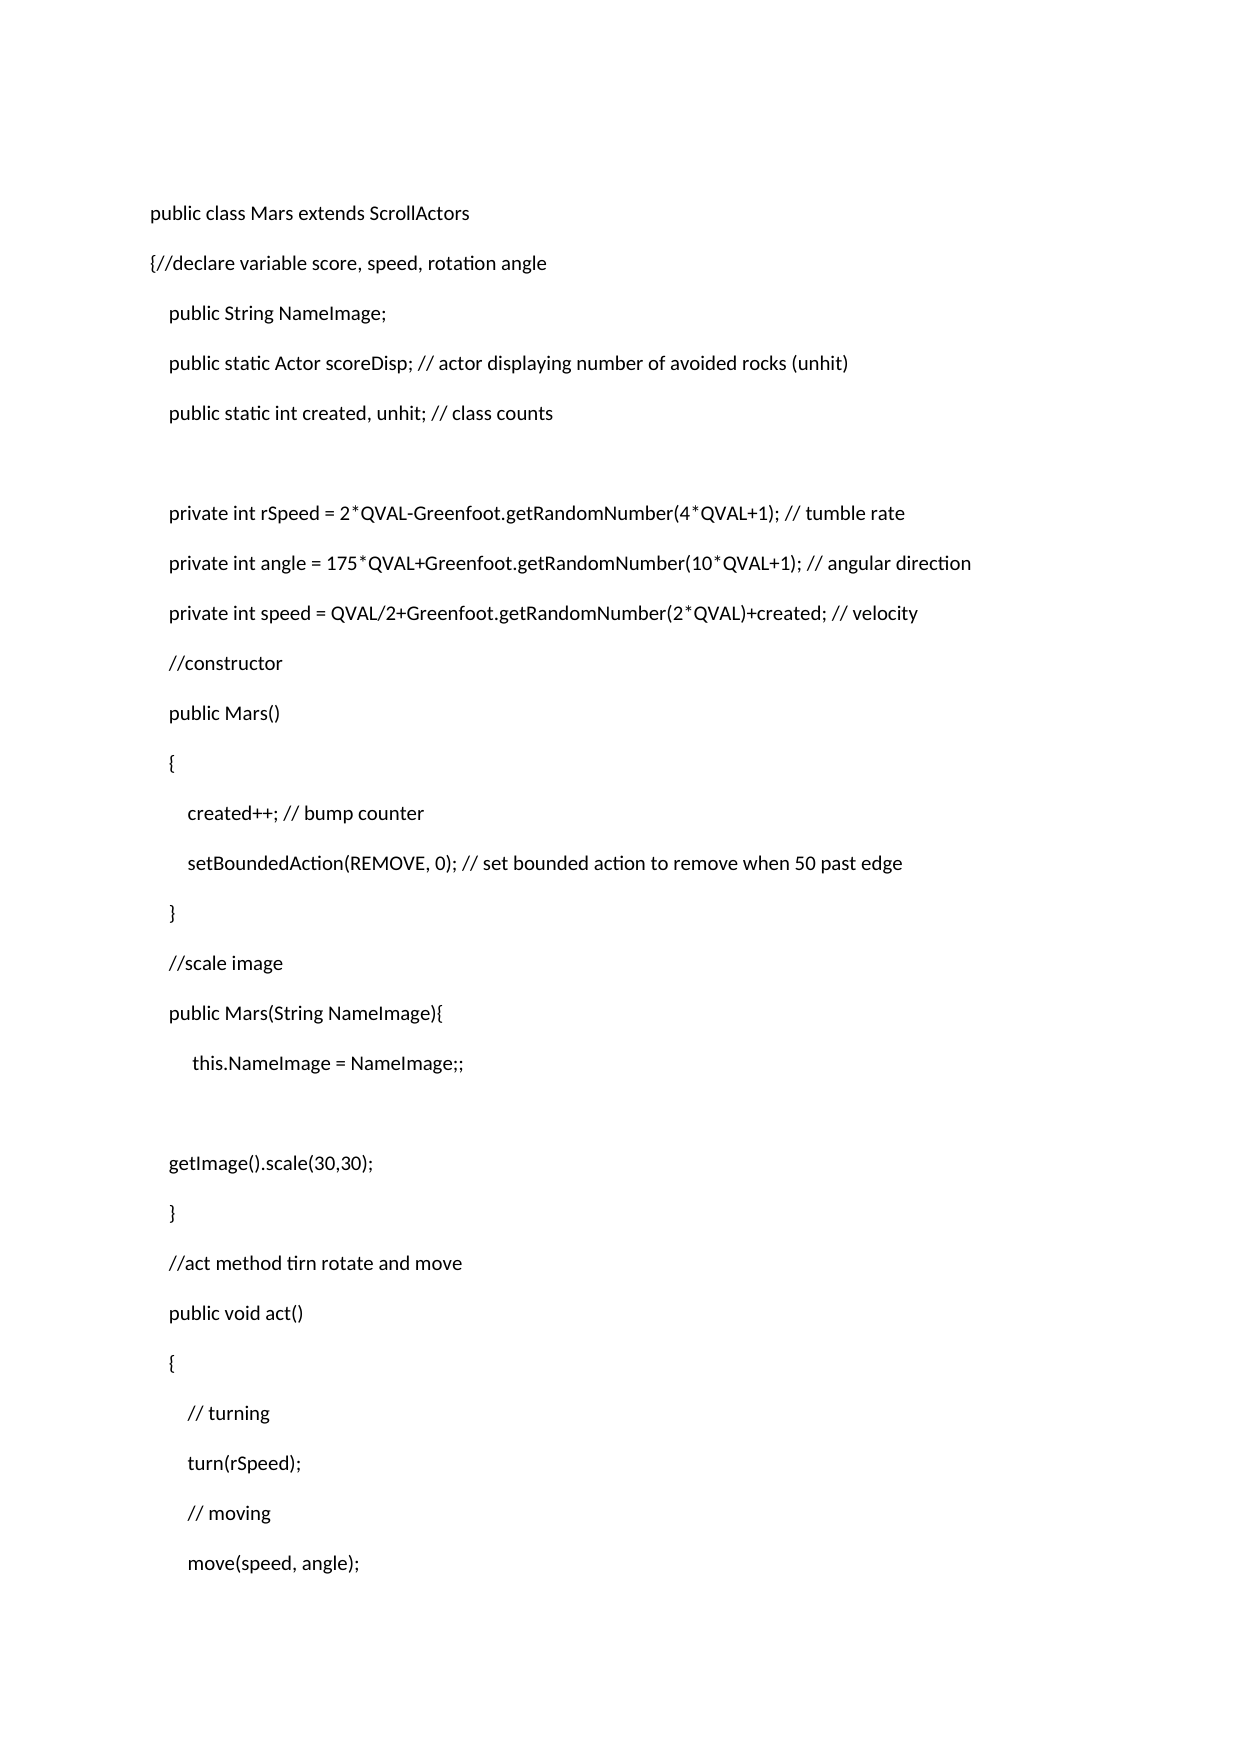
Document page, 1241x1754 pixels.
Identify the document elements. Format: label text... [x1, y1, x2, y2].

text private int rSpeed = 2*QVAL-Greenfoot.getRandomNumber(4*QVAL+1); // tumble rate [150, 500, 1090, 525]
text getImage().scale(30,30); [150, 1150, 1090, 1175]
text move(speed, angle); [150, 1550, 1090, 1575]
text this.NameImage = NameImage;; [150, 1050, 1090, 1075]
text public Mars(String NameImage){ [150, 1000, 1090, 1025]
text } [150, 1200, 1090, 1225]
text // moving [150, 1500, 1090, 1525]
text public void act() [150, 1300, 1090, 1325]
text public static Actor scoreDisp; // actor displaying number of avoided rocks (unhit) [150, 350, 1090, 375]
text //constructor [150, 650, 1090, 675]
text { [150, 750, 1090, 775]
text public Mars() [150, 700, 1090, 725]
text public String NameImage; [150, 300, 1090, 325]
text //act method tirn rotate and move [150, 1250, 1090, 1275]
text // turning [150, 1400, 1090, 1425]
text } [150, 900, 1090, 925]
text {//declare variable score, speed, rotation angle [150, 250, 1090, 275]
text { [150, 1350, 1090, 1375]
text public class Mars extends ScrollActors [150, 200, 1090, 225]
text private int angle = 175*QVAL+Greenfoot.getRandomNumber(10*QVAL+1); // angular direction [150, 550, 1090, 575]
text //scale image [150, 950, 1090, 975]
text setBoundedAction(REMOVE, 0); // set bounded action to remove when 50 past edge [150, 850, 1090, 875]
text turn(rSpeed); [150, 1450, 1090, 1475]
text private int speed = QVAL/2+Greenfoot.getRandomNumber(2*QVAL)+created; // velocity [150, 600, 1090, 625]
text created++; // bump counter [150, 800, 1090, 825]
text public static int created, unhit; // class counts [150, 400, 1090, 425]
